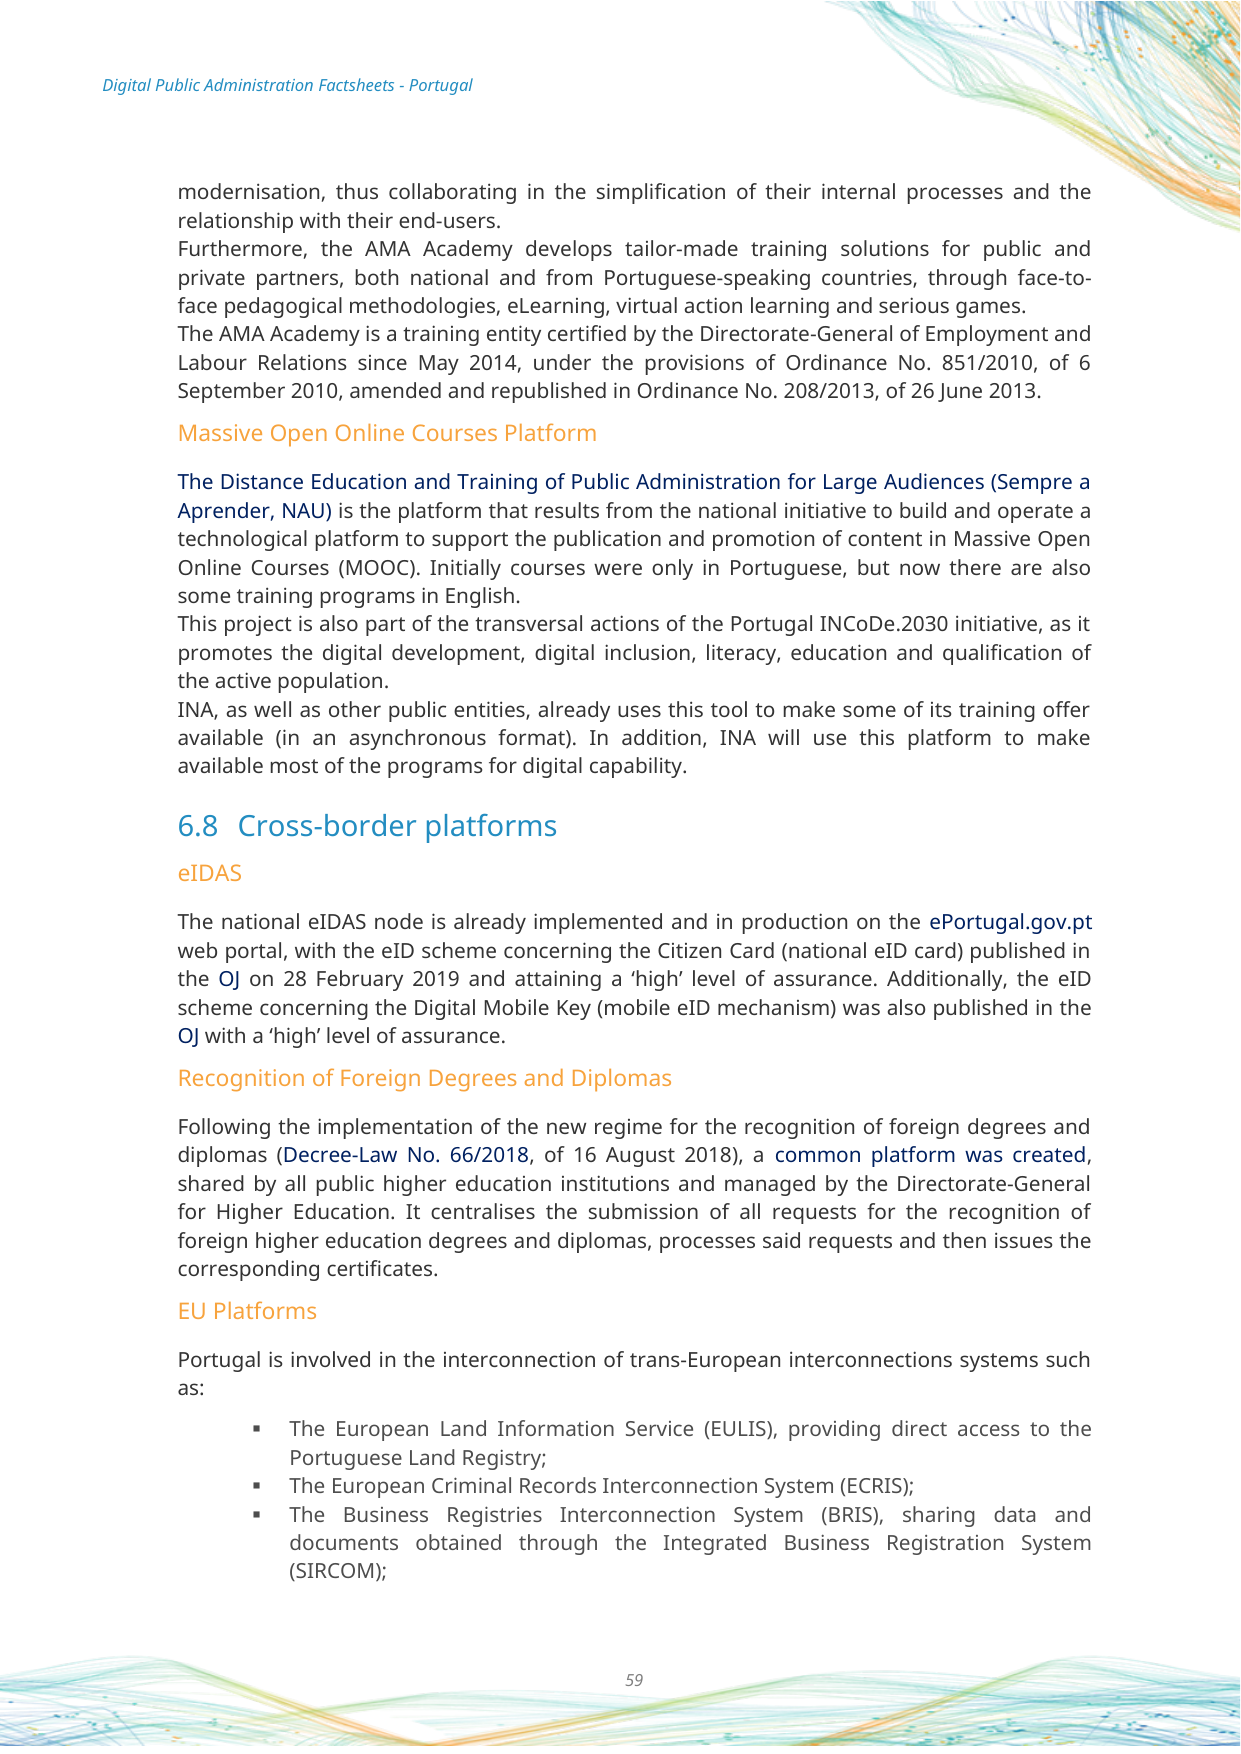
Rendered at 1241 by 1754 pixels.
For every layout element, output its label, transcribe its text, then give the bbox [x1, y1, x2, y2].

text The European Criminal Records Interconnection System (ECRIS); [252, 1471, 1092, 1500]
text The Business Registries Interconnection System (BRIS), sharing data and documents obtained through the Integrated Business Registration System (SIRCOM); [252, 1500, 1092, 1585]
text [177, 177, 1092, 234]
text Portugal is involved in the interconnection of trans-European interconnections systems such as: [177, 1345, 1092, 1402]
subtitle eIDAS [177, 857, 1092, 888]
text Furthermore, the AMA Academy develops tailor-made training solutions for public and private partners, both national and from Portuguese-speaking countries, through face-to-face pedagogical methodologies, eLearning, virtual action learning and serious games. [177, 234, 1092, 319]
text The European Land Information Service (EULIS), providing direct access to the Portuguese Land Registry; [252, 1414, 1092, 1471]
text This project is also part of the transversal actions of the Portugal INCoDe.2030 initiative, as it promotes the digital development, digital inclusion, literacy, education and qualification of the active population. [177, 609, 1092, 695]
subtitle Cross-border platforms [177, 805, 1092, 845]
text The AMA Academy is a training entity certified by the Directorate-General of Employment and Labour Relations since May 2014, under the provisions of Ordinance No. 851/2010, of 6 September 2010, amended and republished in Ordinance No. 208/2013, of 26 June 2013. [177, 319, 1092, 405]
picture [0, 1638, 1241, 1746]
text Following the implementation of the new regime for the recognition of foreign degrees and diplomas (Decree-Law No. 66/2018, of 16 August 2018), a common platform was created, shared by all public higher education institutions and managed by the Directorate-General for Higher Education. It centralises the submission of all requests for the recognition of foreign higher education degrees and diplomas, processes said requests and then issues the corresponding certificates. [177, 1112, 1092, 1283]
subtitle Massive Open Online Courses Platform [177, 417, 1092, 448]
subtitle Recognition of Foreign Degrees and Diplomas [177, 1062, 1092, 1093]
text The Distance Education and Training of Public Administration for Large Audiences (Sempre a Aprender, NAU) is the platform that results from the national initiative to build and operate a technological platform to support the publication and promotion of content in Massive Open Online Courses (MOOC). Initially courses were only in Portuguese, but now there are also some training programs in English. [177, 467, 1092, 609]
text INA, as well as other public entities, already uses this tool to make some of its training offer available (in an asynchronous format). In addition, INA will use this platform to make available most of the programs for digital capability. [177, 695, 1092, 780]
subtitle EU Platforms [177, 1295, 1092, 1326]
picture [815, 1, 1241, 250]
text The national eIDAS node is already implemented and in production on the ePortugal.gov.pt web portal, with the eID scheme concerning the Citizen Card (national eID card) published in the OJ on 28 February 2019 and attaining a ‘high’ level of assurance. Additionally, the eID scheme concerning the Digital Mobile Key (mobile eID mechanism) was also published in the OJ with a ‘high’ level of assurance. [177, 907, 1092, 1049]
